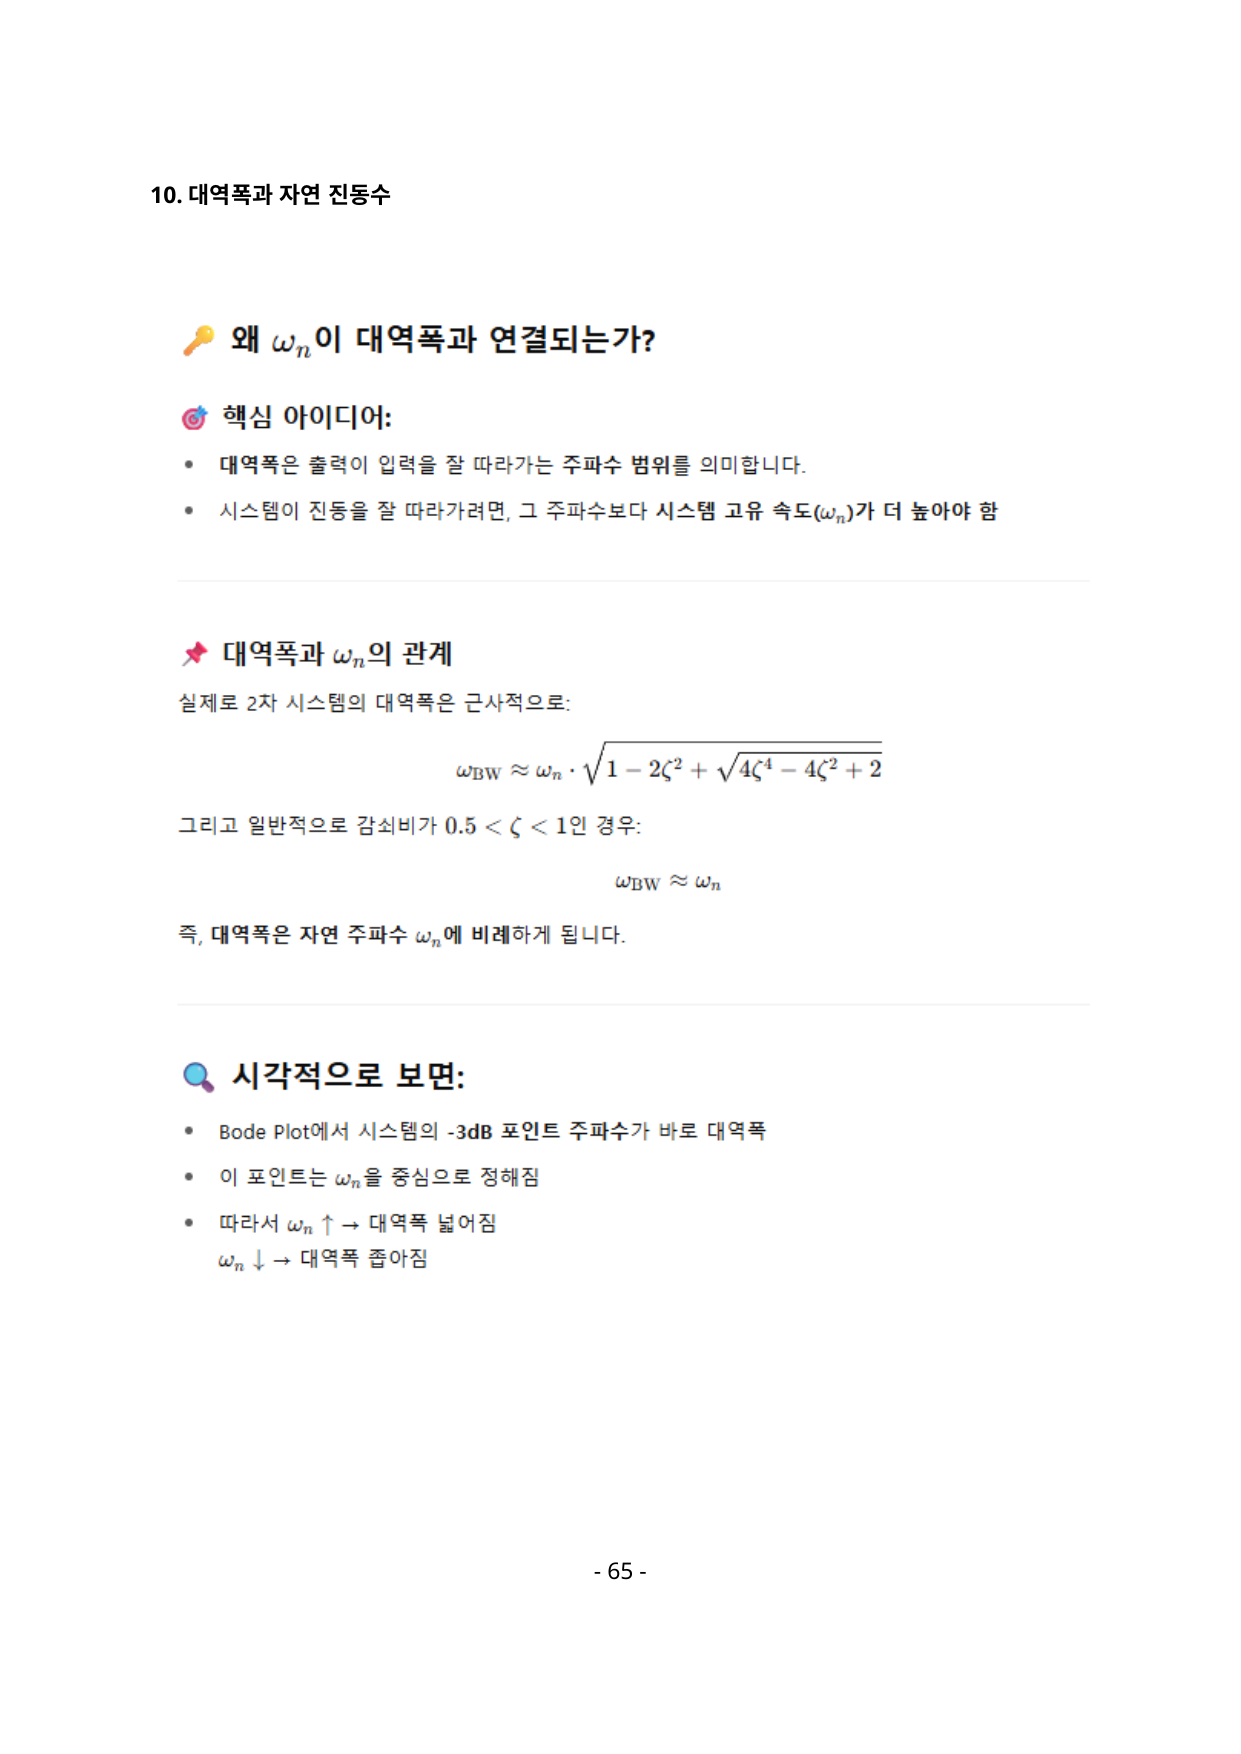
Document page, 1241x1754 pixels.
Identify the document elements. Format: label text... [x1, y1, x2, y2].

picture [150, 275, 1091, 1328]
text 10. 대역폭과 자연 진동수 [150, 177, 1090, 211]
